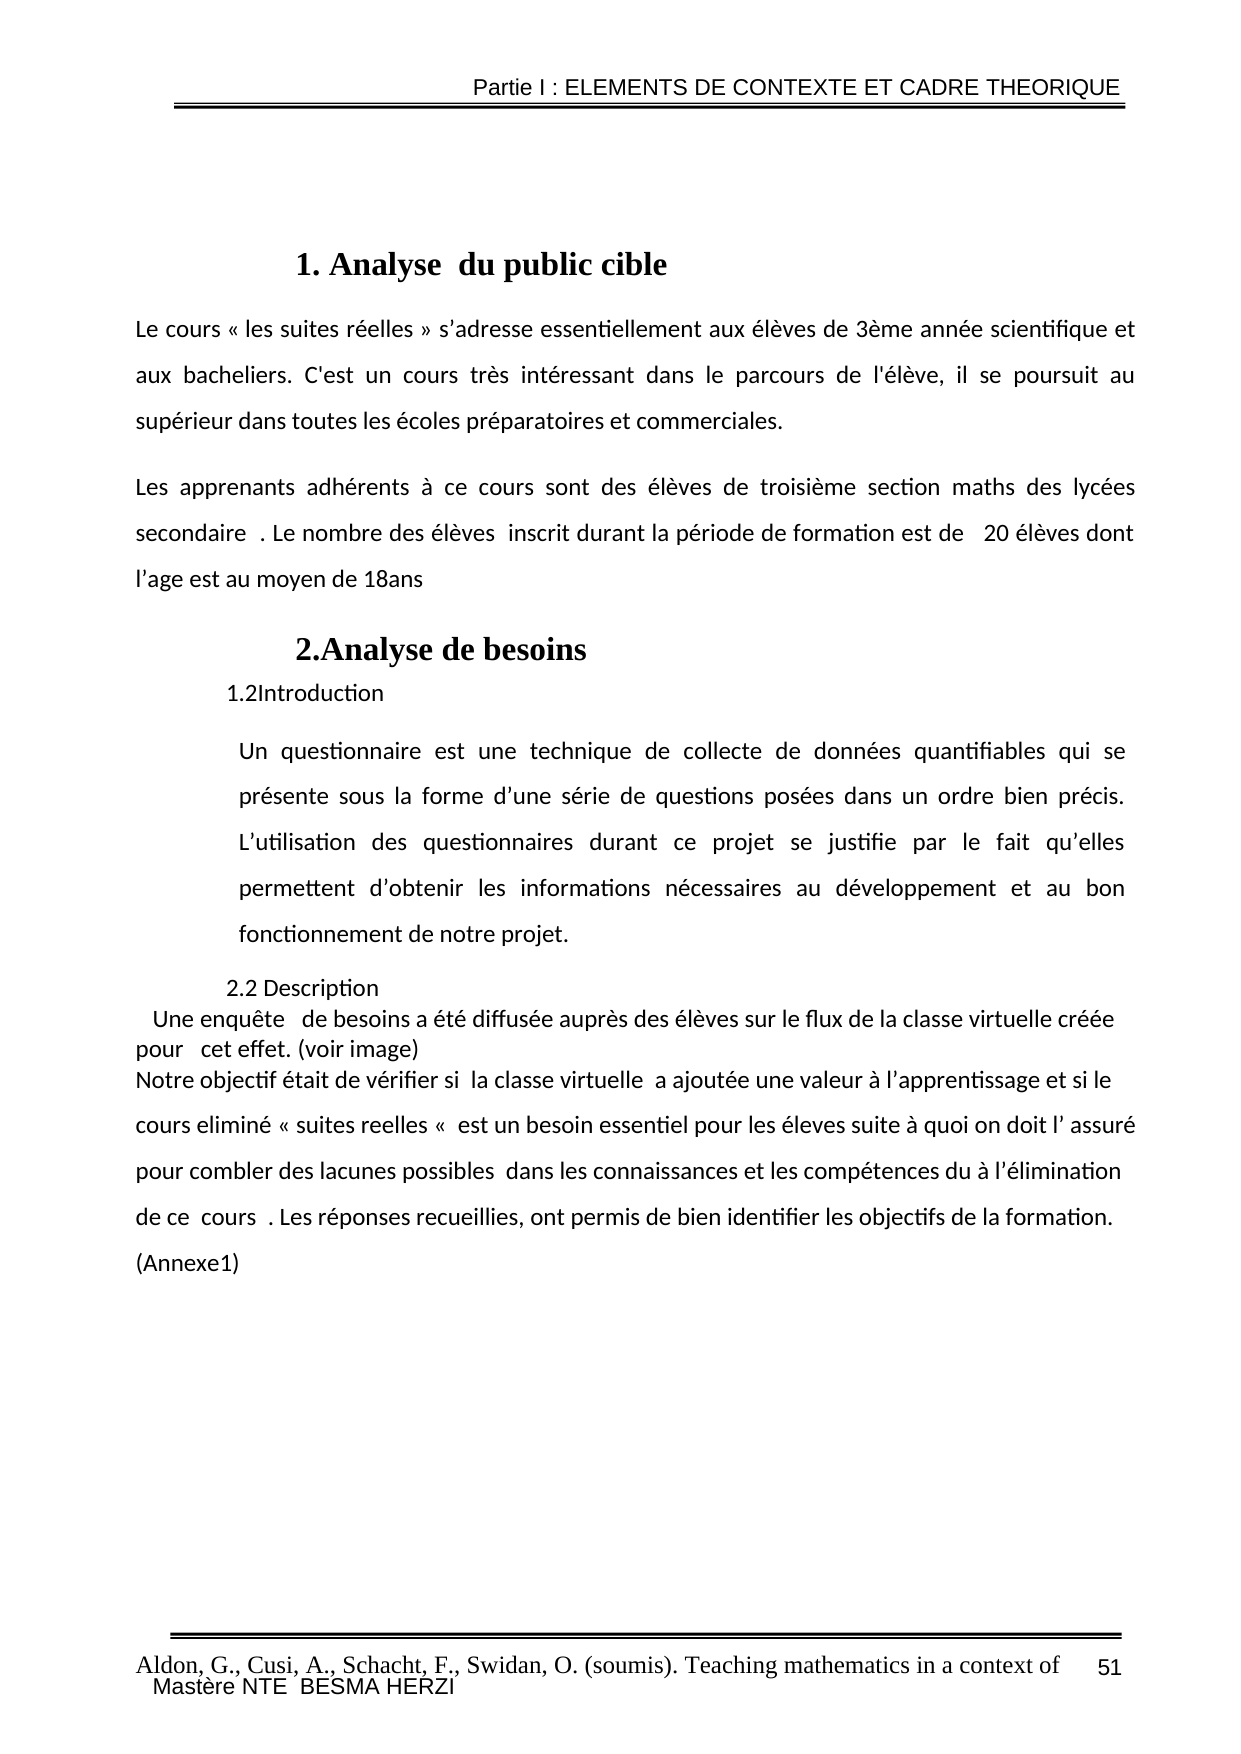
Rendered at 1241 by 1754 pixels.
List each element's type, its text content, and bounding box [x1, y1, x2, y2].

list Notre objectif était de vérifier si la classe virtuelle a ajoutée une valeur à l’apprentissage et si le cours eliminé « suites reelles « est un besoin essentiel pour les éleves suite à quoi on doit l’ assuré pour combler des lacunes possibles dans les connaissances et les compétences du à l’élimination de ce cours . Les réponses recueillies, ont permis de bien identifier les objectifs de la formation.(Annexe1) [135, 1064, 1137, 1277]
text Uneenquête de besoins a été diffusée auprès des élèves sur le flux de la classe virtuelle créée pour cet effet. (voir image) [135, 1003, 1137, 1064]
text Un questionnaire est une technique de collecte de données quantifiables qui se présente sous la forme d’une série de questions posées dans un ordre bien précis. L’utilisation des questionnaires durant ce projet se justifie par le fait qu’elles permettent d’obtenir les informations nécessaires au développement et au bon fonctionnement de notre projet. [238, 735, 1127, 948]
subtitle 2.Analyse de besoins [295, 629, 1137, 668]
text Le cours « les suites réelles » s’adresse essentiellement aux élèves de 3ème année scientifique et aux bacheliers. C'est un cours très intéressant dans le parcours de l'élève, il se poursuit au supérieur dans toutes les écoles préparatoires et commerciales. [135, 313, 1137, 436]
subtitle 1.2Introduction [226, 677, 1137, 707]
subtitle 1. Analyse du public cible [295, 245, 1137, 283]
text Les apprenants adhérents à ce cours sont des élèves de troisième section maths des lycées secondaire . Le nombre des élèves inscrit durant la période de formation est de 20 élèves dont l’age est au moyen de 18ans [135, 472, 1137, 593]
subtitle 2.2 Description [226, 972, 1137, 1003]
